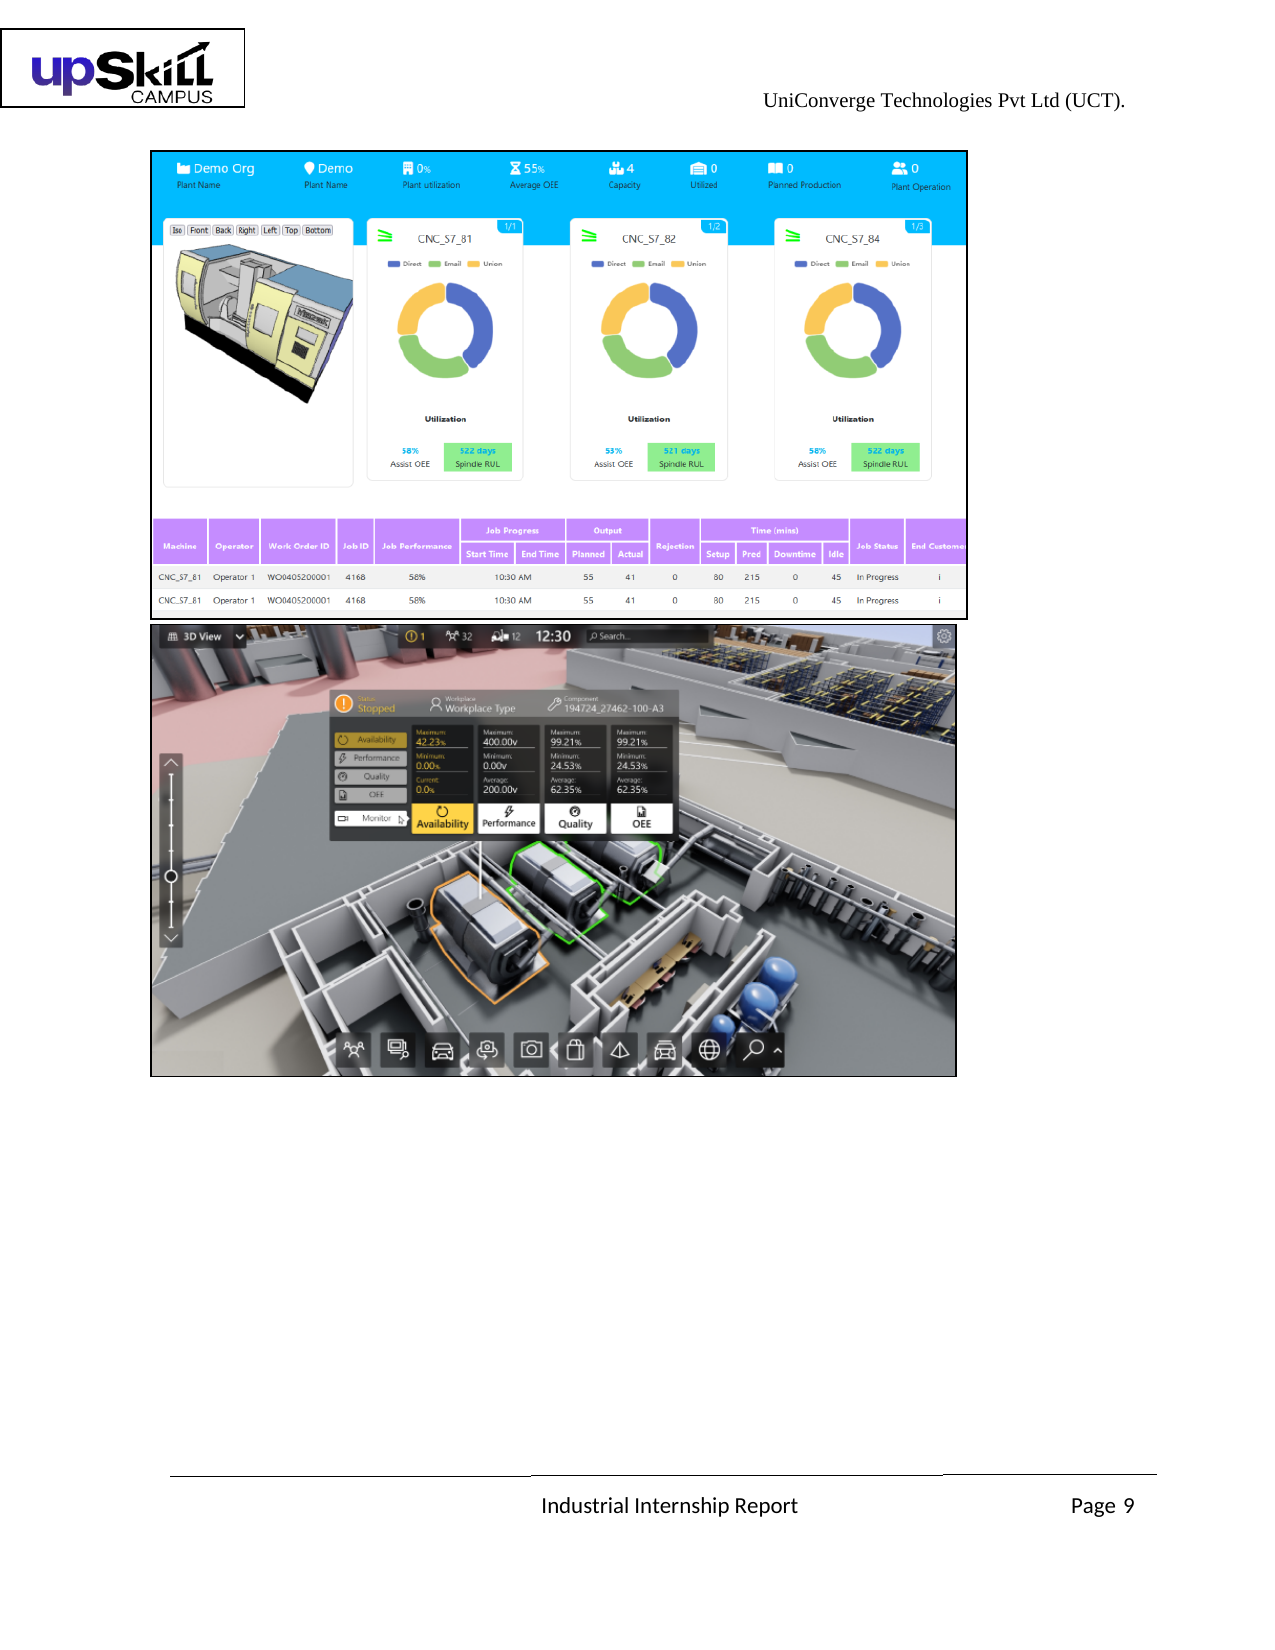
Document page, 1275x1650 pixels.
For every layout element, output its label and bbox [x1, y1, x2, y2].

picture [305, 162, 314, 174]
picture [691, 163, 706, 174]
picture [610, 163, 624, 174]
picture [2, 30, 244, 106]
picture [404, 162, 413, 174]
picture [152, 219, 966, 618]
picture [893, 163, 907, 174]
picture [769, 163, 782, 173]
picture [152, 625, 955, 1076]
picture [178, 163, 190, 173]
picture [511, 162, 520, 174]
